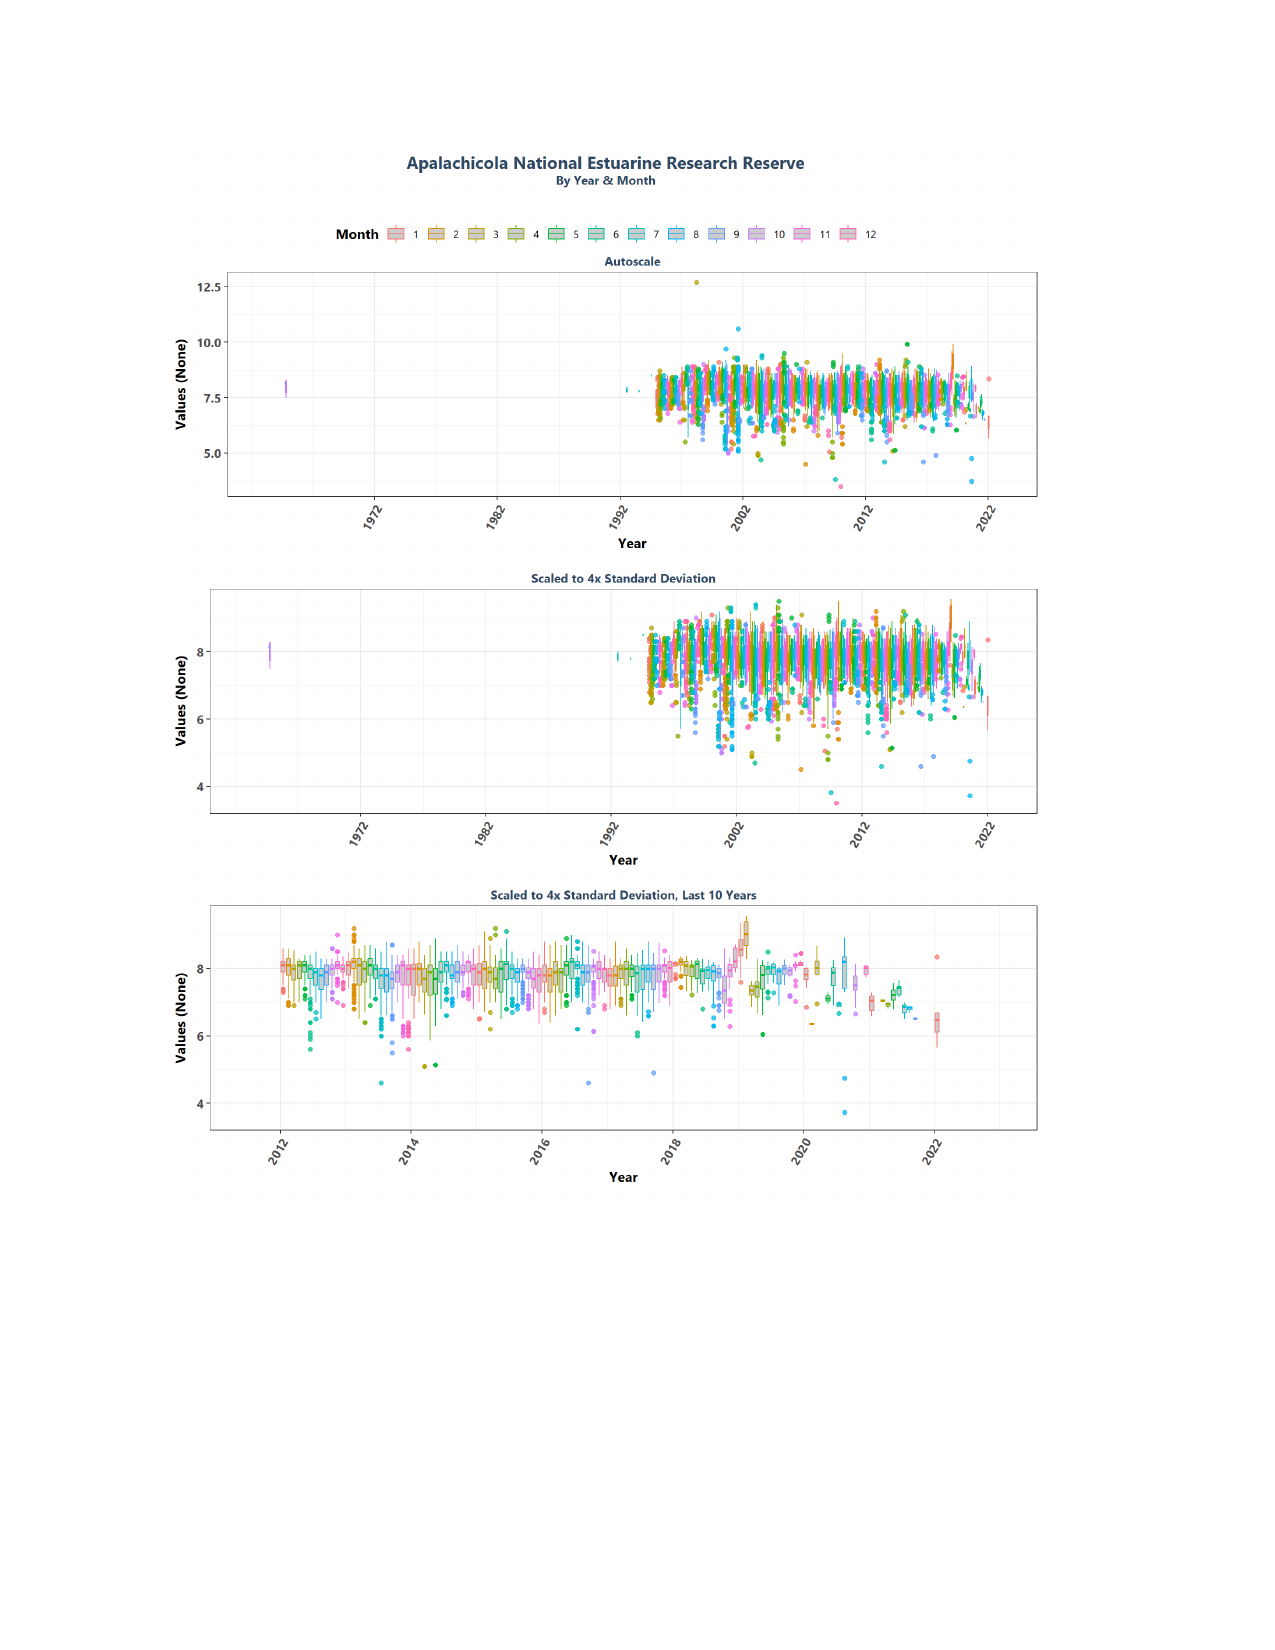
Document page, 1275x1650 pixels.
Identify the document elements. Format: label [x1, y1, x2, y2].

picture [168, 150, 1044, 1200]
